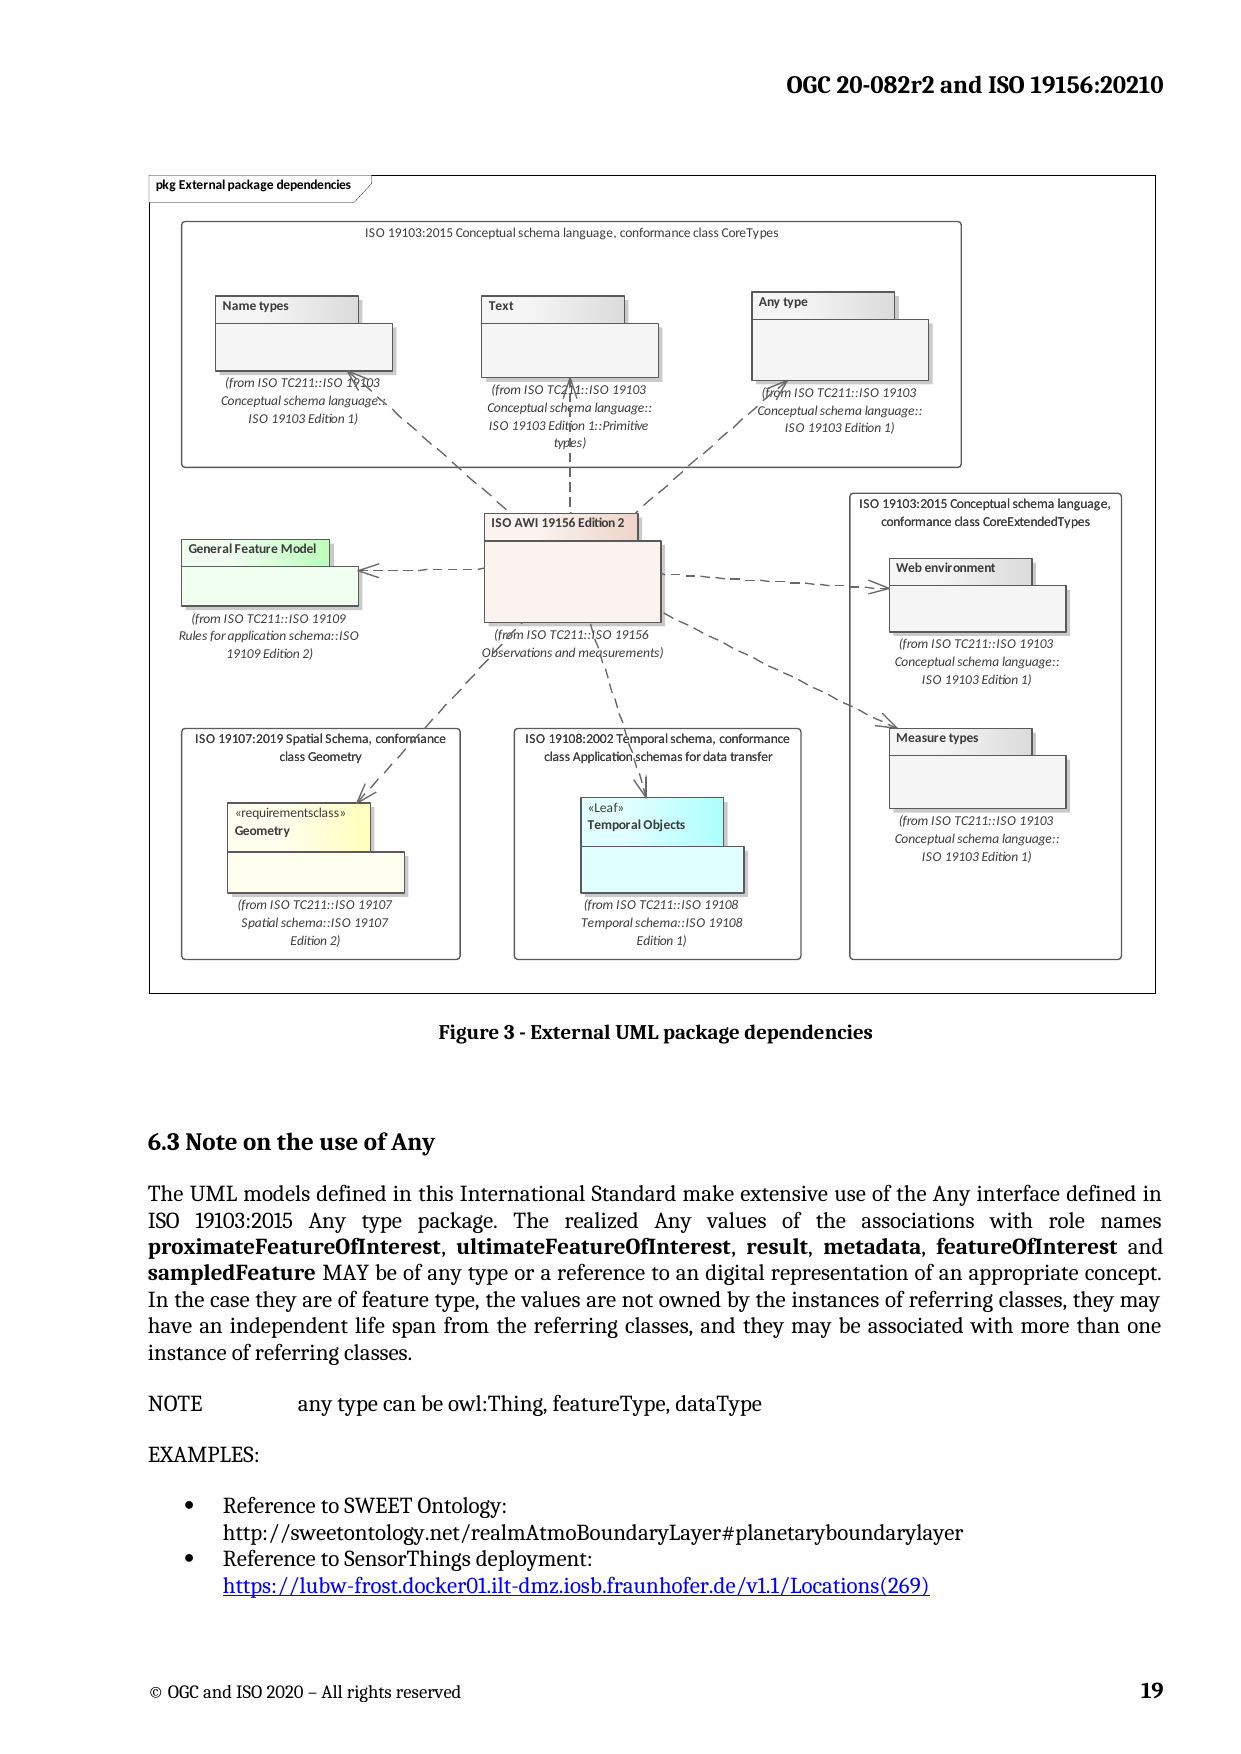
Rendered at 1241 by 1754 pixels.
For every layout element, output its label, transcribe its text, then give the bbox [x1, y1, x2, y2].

text Figure 3 - External UML package dependencies [148, 1020, 1163, 1045]
subtitle Note on the use of Any [148, 1127, 1163, 1156]
list Reference to SWEET Ontology: http://sweetontology.net/realmAtmoBoundaryLayer#planetaryboundarylayer [185, 1493, 1163, 1546]
text The UML models defined in this International Standard make extensive use of the Any interface defined in ISO 19103:2015 Any type package. The realized Any values of the associations with role names proximateFeatureOfInterest, ultimateFeatureOfInterest, result, metadata, featureOfInterest and sampledFeature MAY be of any type or a reference to an digital representation of an appropriate concept. In the case they are of feature type, the values are not owned by the instances of referring classes, they may have an independent life span from the referring classes, and they may be associated with more than one instance of referring classes. [148, 1181, 1163, 1366]
text EXAMPLES: [148, 1442, 1163, 1468]
text NOTE any type can be owl:Thing, featureType, dataType [148, 1391, 1163, 1417]
list Reference to SensorThings deployment: https://lubw-frost.docker01.ilt-dmz.iosb.fraunhofer.de/v1.1/Locations(269) [185, 1546, 1163, 1599]
